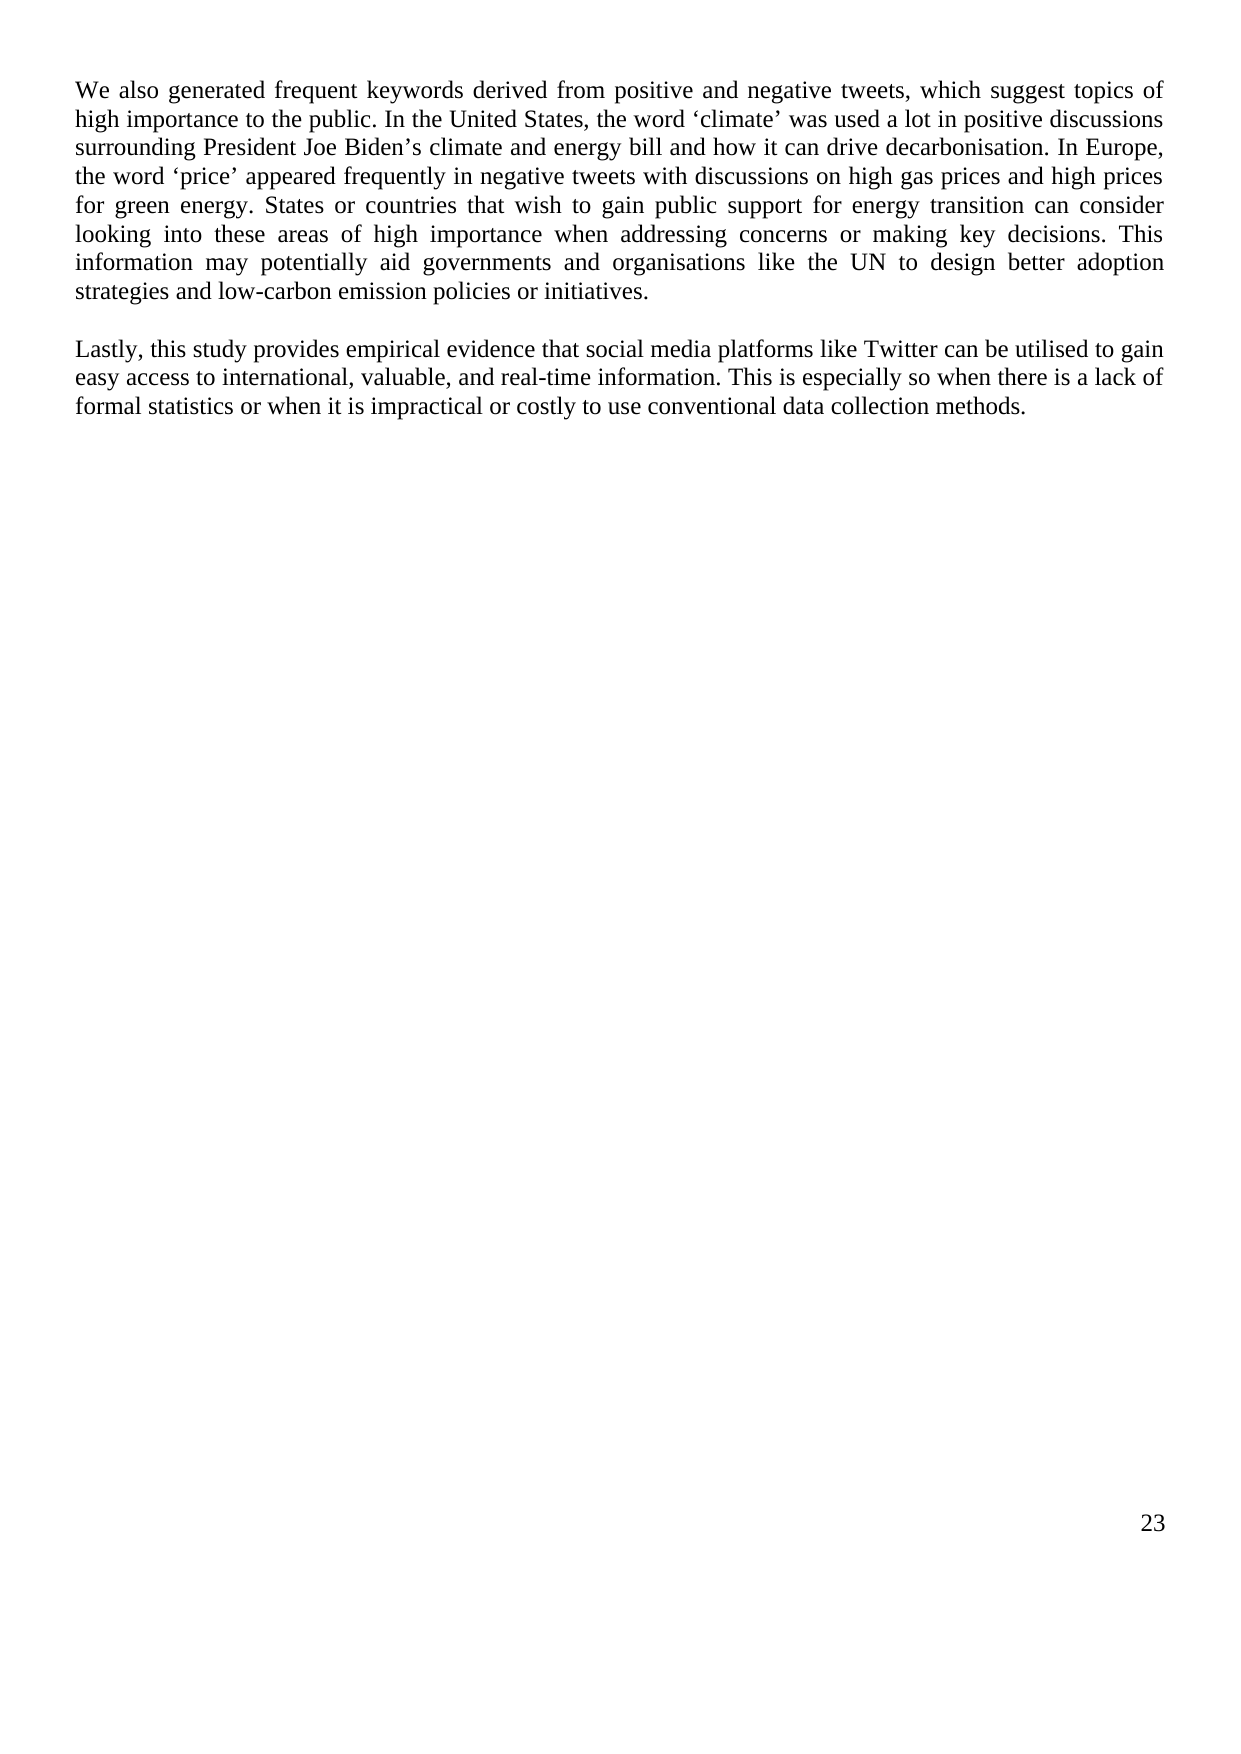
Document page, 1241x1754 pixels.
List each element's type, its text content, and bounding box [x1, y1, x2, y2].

text We also generated frequent keywords derived from positive and negative tweets, which suggest topics of high importance to the public. In the United States, the word ‘climate’ was used a lot in positive discussions surrounding President Joe Biden’s climate and energy bill and how it can drive decarbonisation. In Europe, the word ‘price’ appeared frequently in negative tweets with discussions on high gas prices and high prices for green energy. States or countries that wish to gain public support for energy transition can consider looking into these areas of high importance when addressing concerns or making key decisions. This information may potentially aid governments and organisations like the UN to design better adoption strategies and low-carbon emission policies or initiatives. [75, 75, 1165, 305]
text Lastly, this study provides empirical evidence that social media platforms like Twitter can be utilised to gain easy access to international, valuable, and real-time information. This is especially so when there is a lack of formal statistics or when it is impractical or costly to use conventional data collection methods. [75, 334, 1165, 420]
